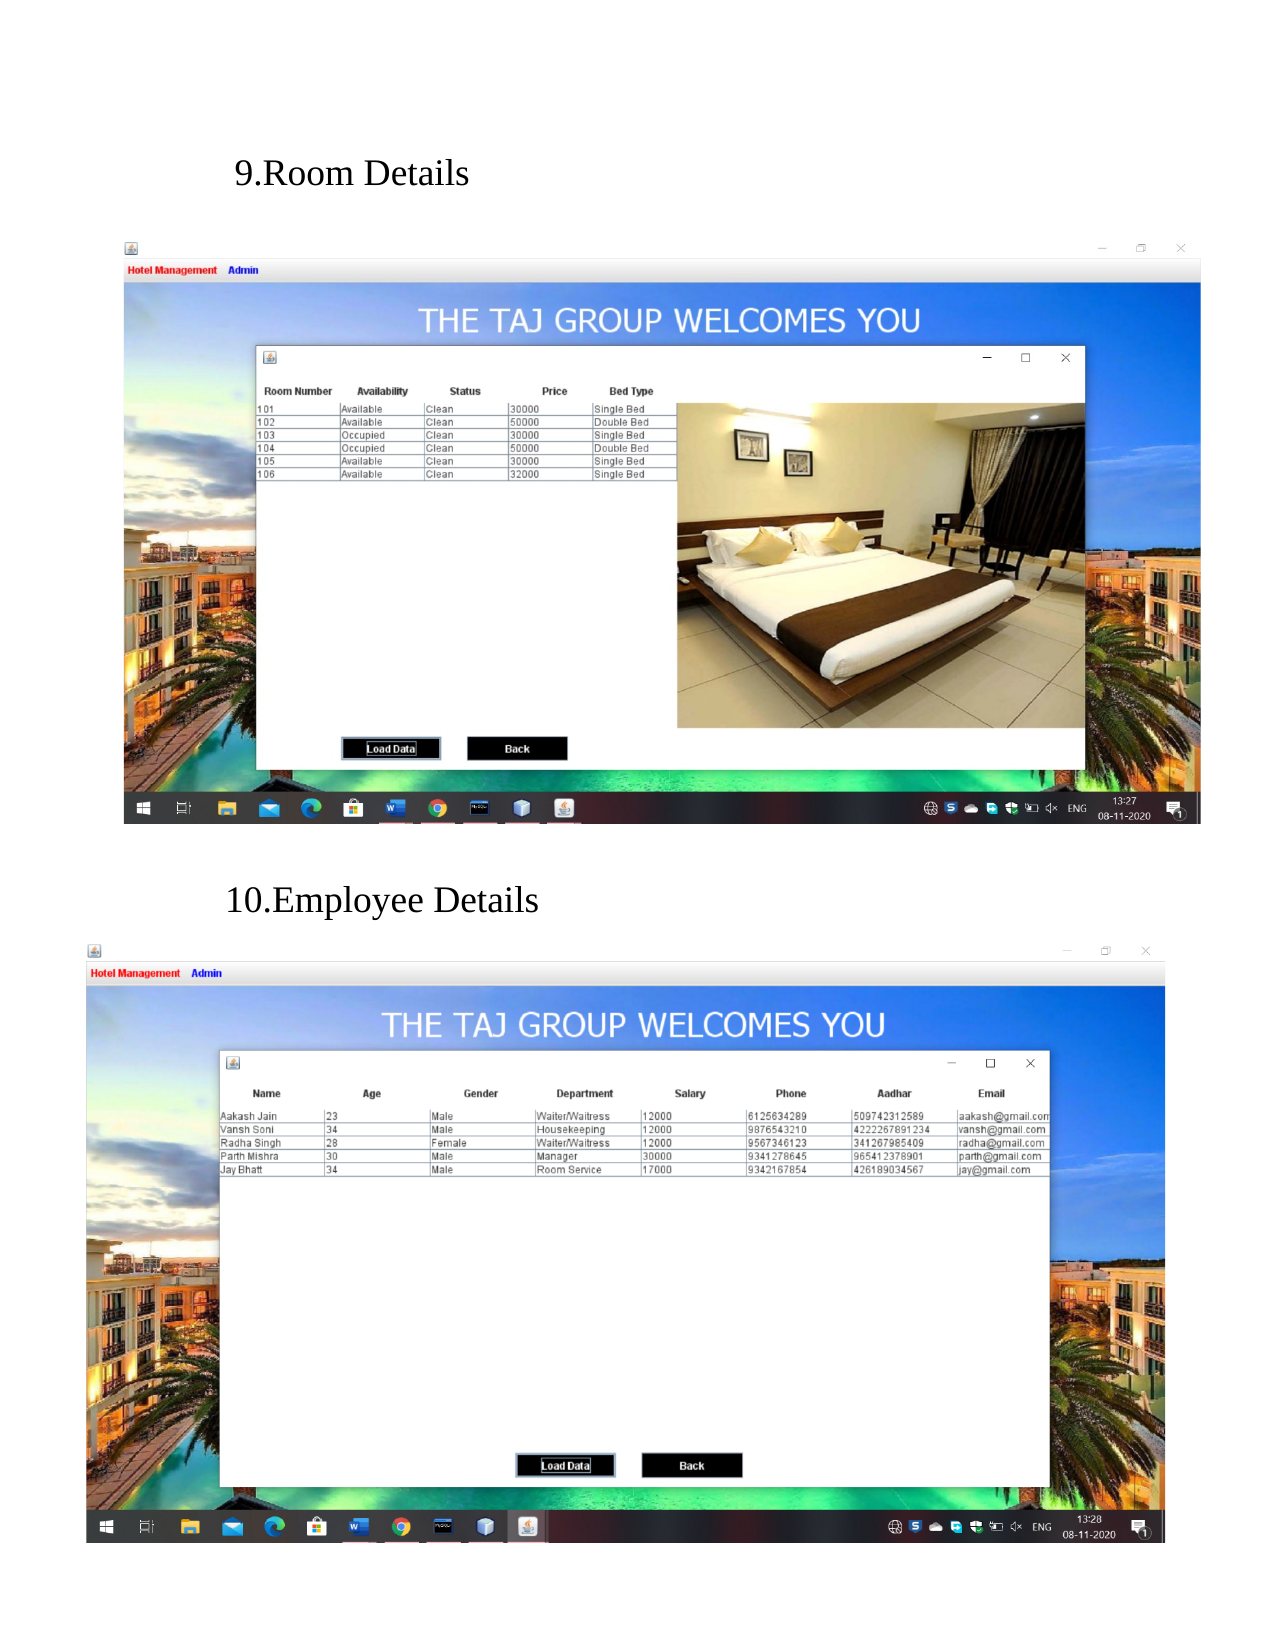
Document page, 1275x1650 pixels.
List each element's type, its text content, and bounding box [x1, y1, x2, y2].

list 10.Employee Details [225, 877, 1125, 920]
picture [86, 941, 1166, 1543]
list 9.Room Details [225, 150, 1125, 193]
picture [123, 239, 1201, 824]
